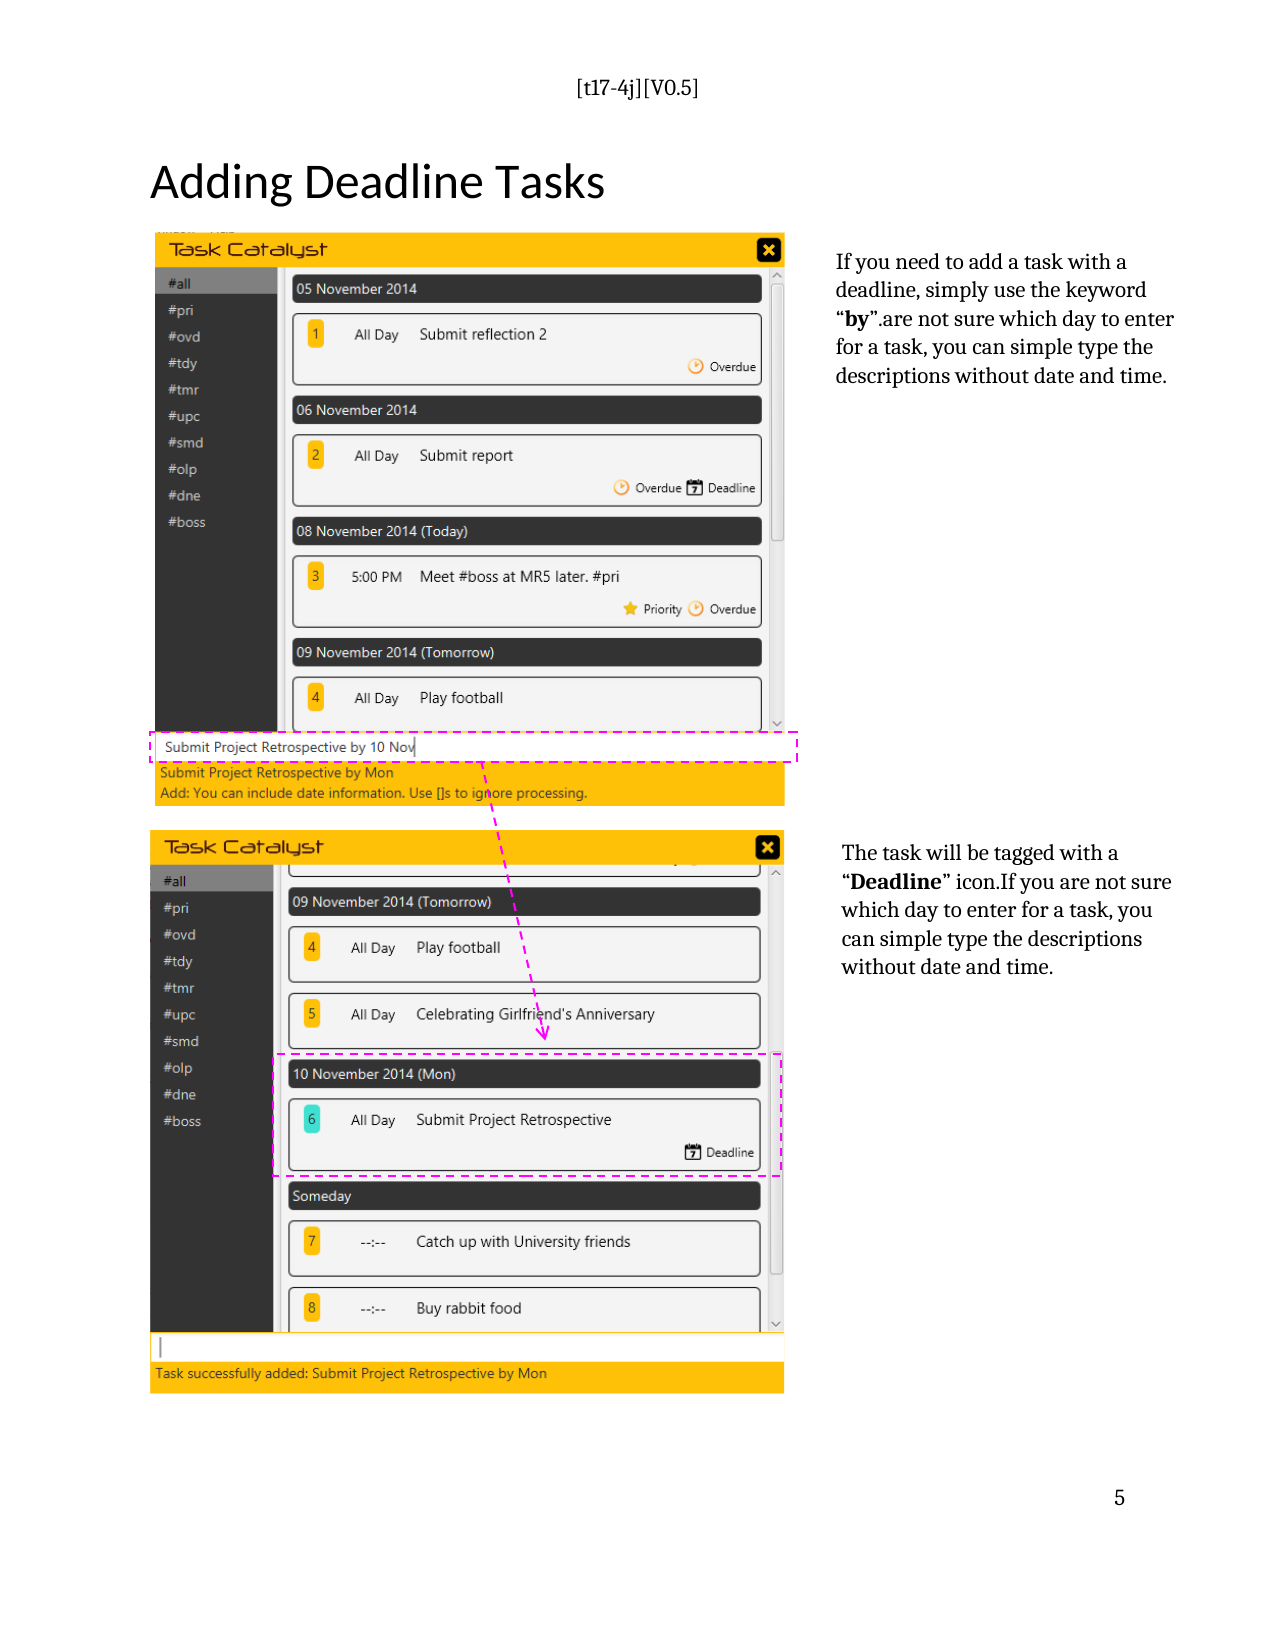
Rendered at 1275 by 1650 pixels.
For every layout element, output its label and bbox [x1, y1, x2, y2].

picture [150, 830, 785, 1394]
picture [155, 232, 785, 806]
